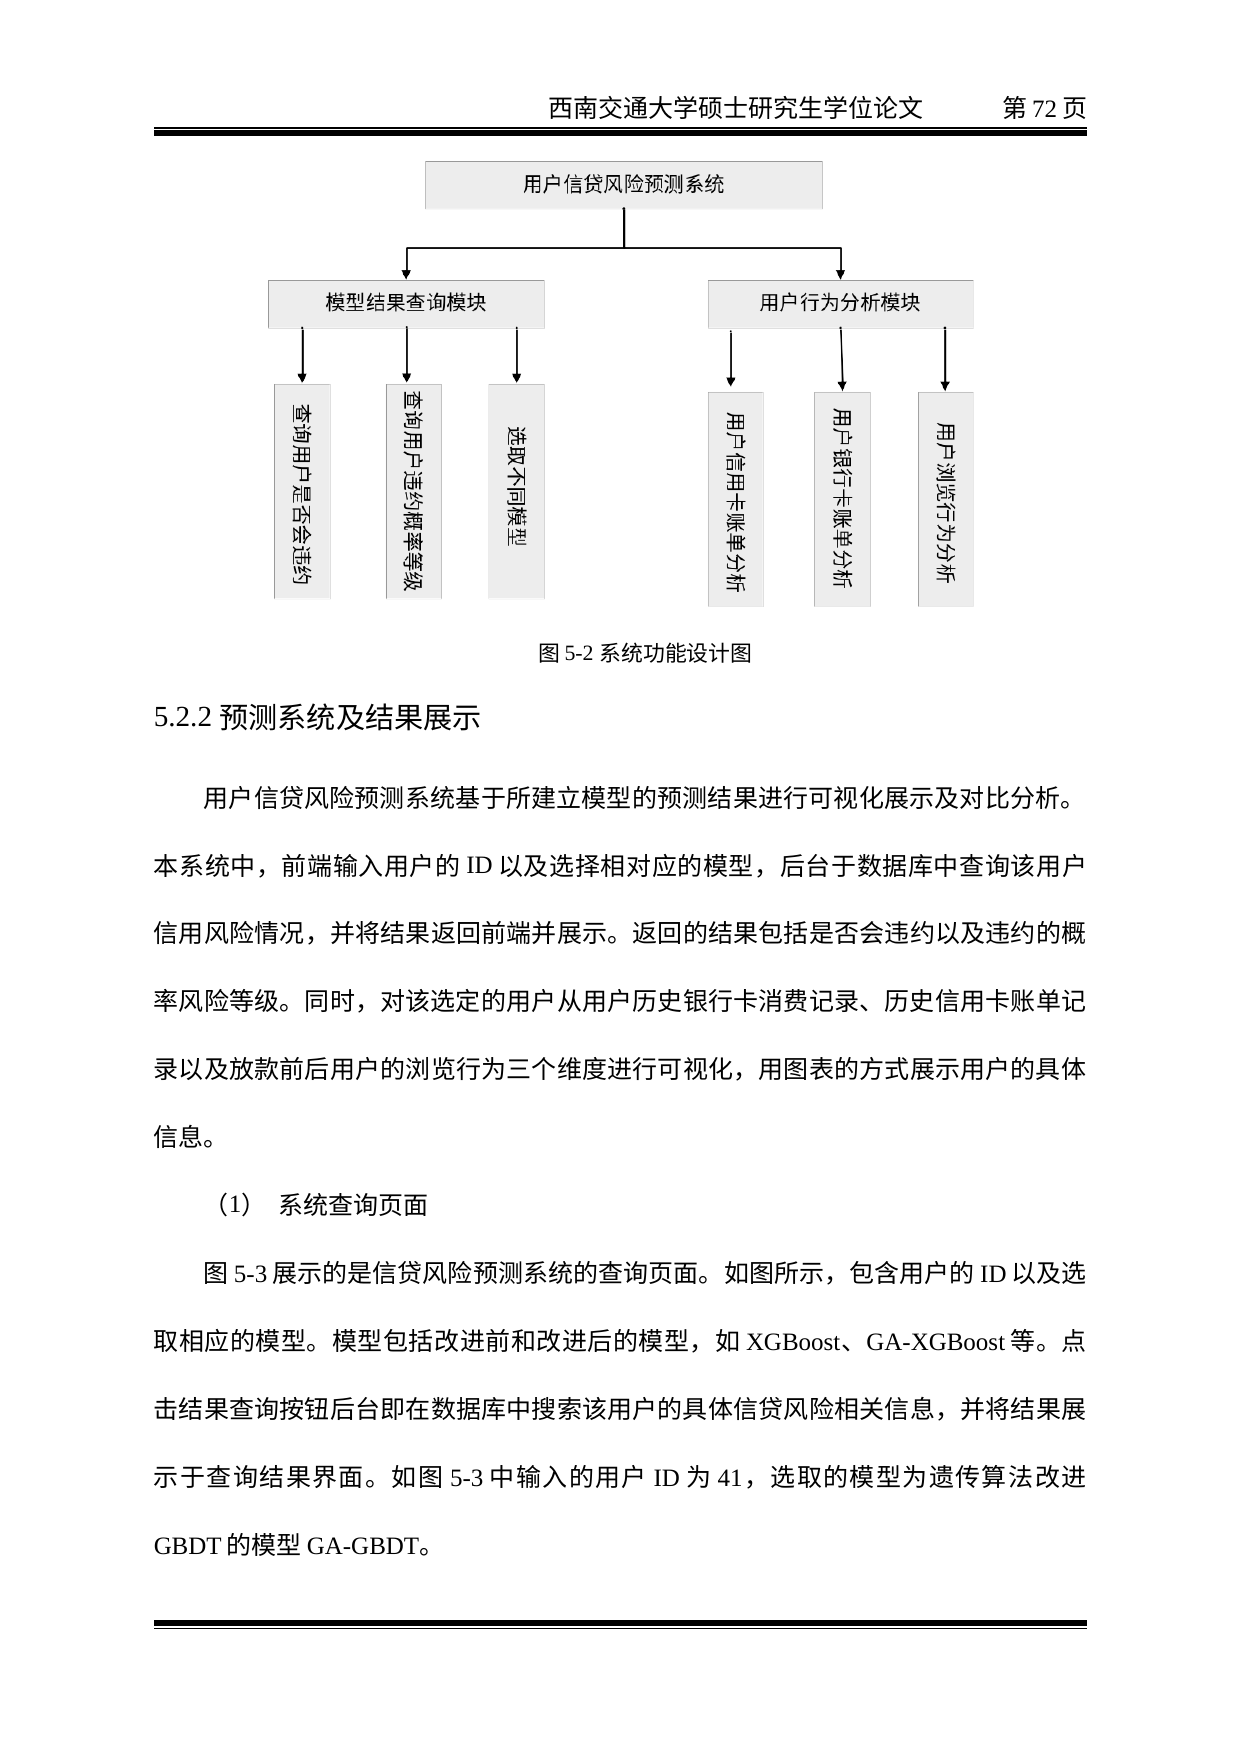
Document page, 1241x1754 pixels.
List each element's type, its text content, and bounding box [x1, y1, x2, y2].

title 5.2.2 预测系统及结果展示 [153, 682, 1087, 750]
text 图5-2 系统功能设计图 [203, 635, 1087, 669]
text 用户信贷风险预测系统基于所建立模型的预测结果进行可视化展示及对比分析。本系统中，前端输入用户的ID以及选择相对应的模型，后台于数据库中查询该用户信用风险情况，并将结果返回前端并展示。返回的结果包括是否会违约以及违约的概率风险等级。同时，对该选定的用户从用户历史银行卡消费记录、历史信用卡账单记录以及放款前后用户的浏览行为三个维度进行可视化，用图表的方式展示用户的具体信息。 [153, 762, 1087, 1170]
text 图5-3展示的是信贷风险预测系统的查询页面。如图所示，包含用户的ID以及选取相应的模型。模型包括改进前和改进后的模型，如XGBoost、GA-XGBoost等。点击结果查询按钮后台即在数据库中搜索该用户的具体信贷风险相关信息，并将结果展示于查询结果界面。如图5-3中输入的用户ID为41，选取的模型为遗传算法改进GBDT的模型GA-GBDT。 [153, 1238, 1087, 1577]
list 系统查询页面 [203, 1170, 1087, 1238]
